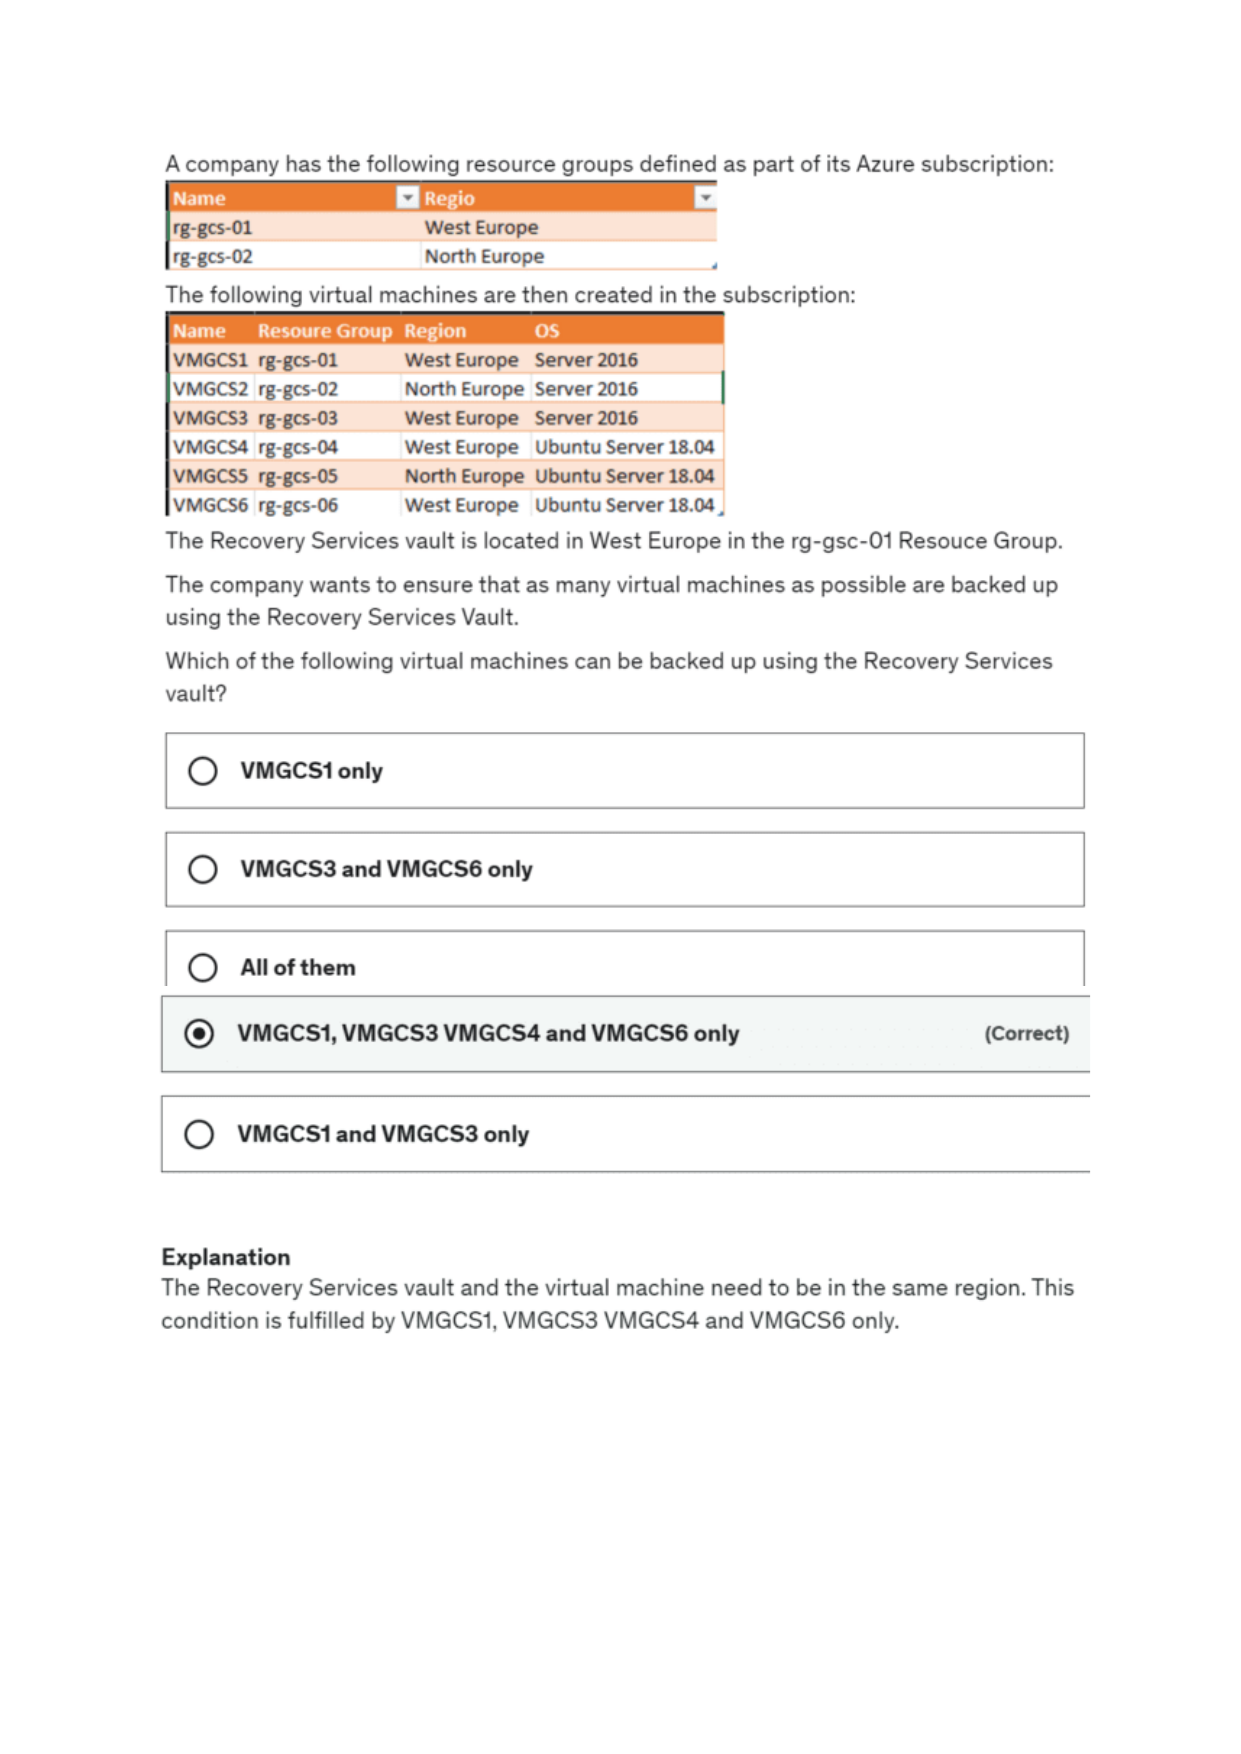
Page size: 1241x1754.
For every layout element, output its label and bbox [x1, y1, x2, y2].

picture [150, 988, 1091, 1342]
picture [150, 150, 1091, 986]
